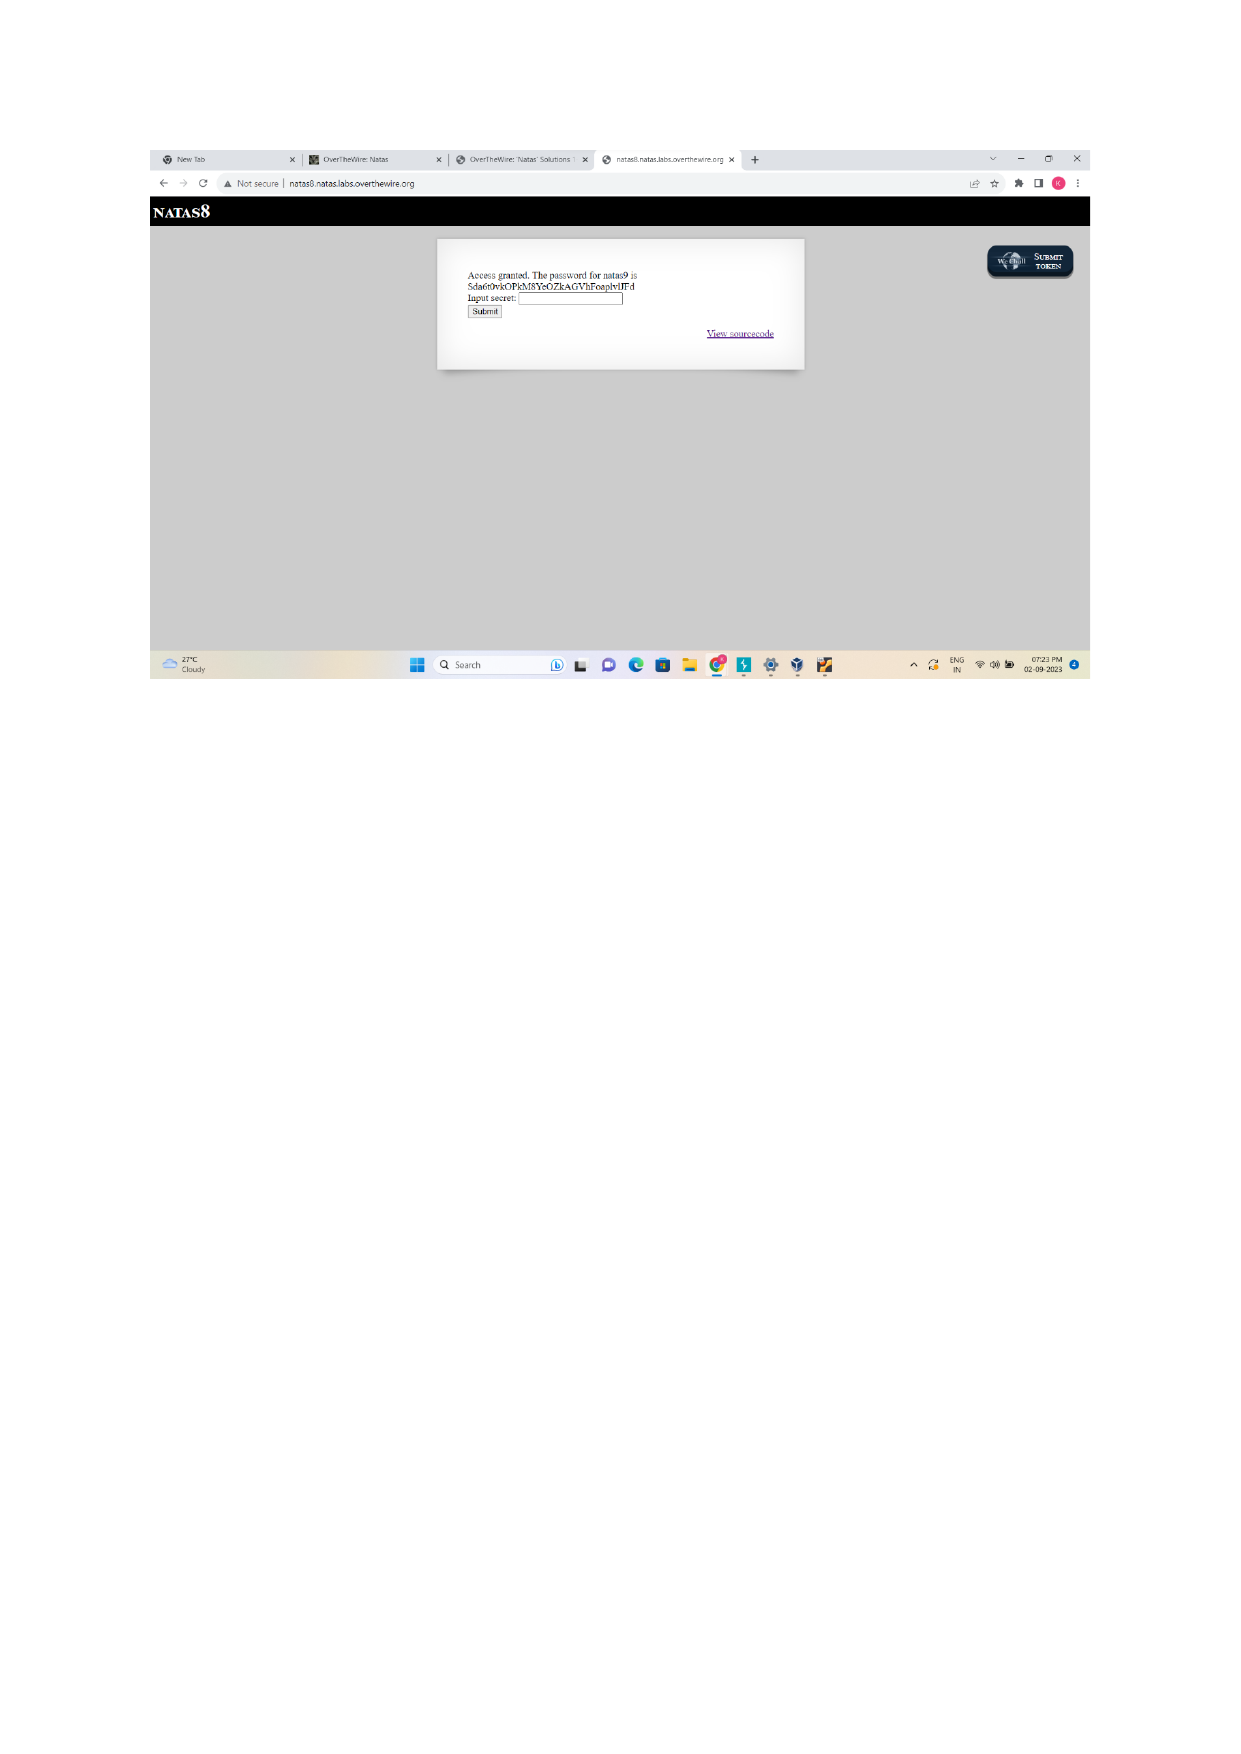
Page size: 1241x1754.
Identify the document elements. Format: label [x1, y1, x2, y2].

picture [150, 150, 1091, 679]
